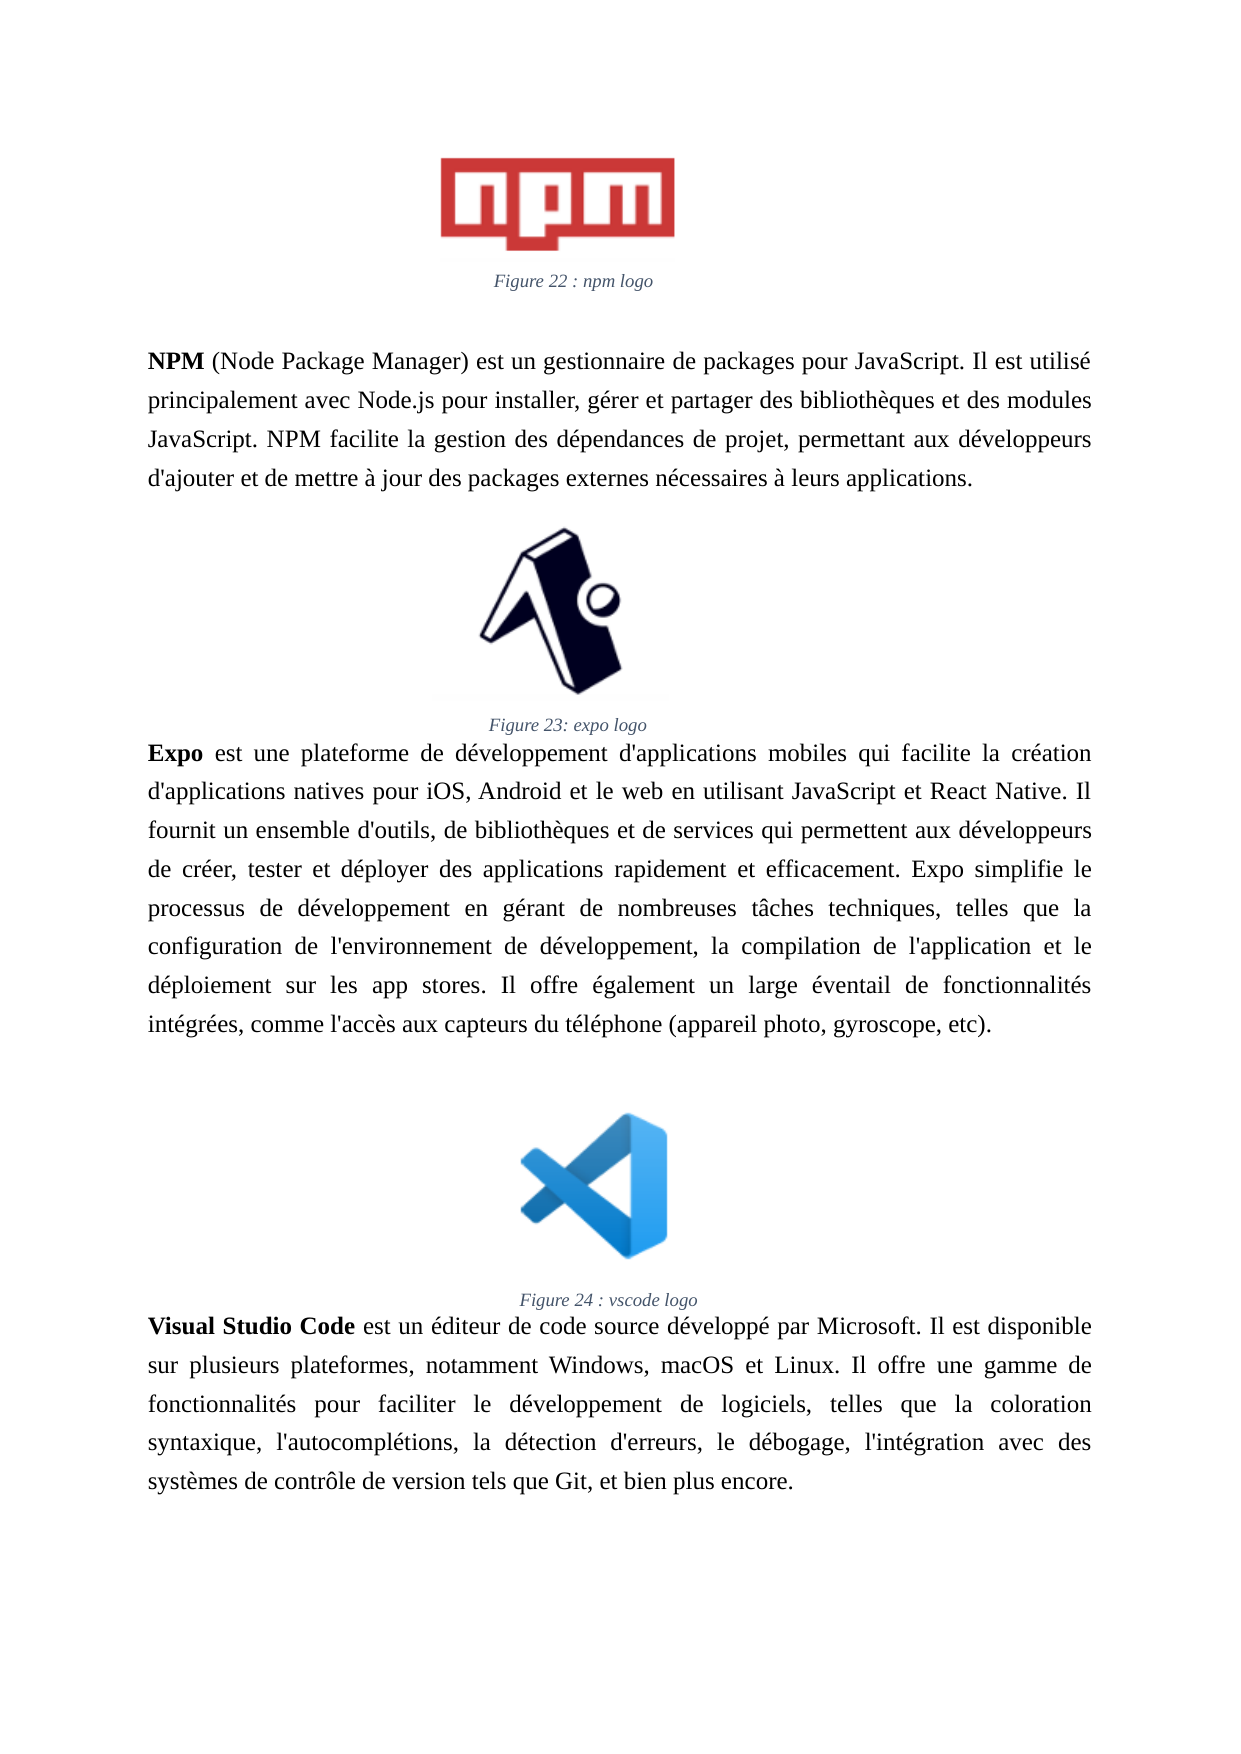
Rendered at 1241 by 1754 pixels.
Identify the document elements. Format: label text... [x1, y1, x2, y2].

text Visual Studio Code est un éditeur de code source développé par Microsoft. Il est disponible sur plusieurs plateformes, notamment Windows, macOS et Linux. Il offre une gamme de fonctionnalités pour faciliter le développement de logiciels, telles que la coloration syntaxique, l'autocomplétions, la détection d'erreurs, le débogage, l'intégration avec des systèmes de contrôle de version tels que Git, et bien plus encore. [148, 1120, 1093, 1495]
picture [410, 149, 742, 262]
text NPM (Node Package Manager) est un gestionnaire de packages pour JavaScript. Il est utilisé principalement avec Node.js pour installer, gérer et partager des bibliothèques et des modules JavaScript. NPM facilite la gestion des dépendances de projet, permettant aux développeurs d'ajouter et de mettre à jour des packages externes nécessaires à leurs applications. [148, 346, 1093, 491]
picture [410, 513, 748, 701]
text Expo est une plateforme de développement d'applications mobiles qui facilite la création d'applications natives pour iOS, Android et le web en utilisant JavaScript et React Native. Il fournit un ensemble d'outils, de bibliothèques et de services qui permettent aux développeurs de créer, tester et déployer des applications rapidement et efficacement. Expo simplifie le processus de développement en gérant de nombreuses tâches techniques, telles que la configuration de l'environnement de développement, la compilation de l'application et le déploiement sur les app stores. Il offre également un large éventail de fonctionnalités intégrées, comme l'accès aux capteurs du téléphone (appareil photo, gyroscope, etc). [148, 518, 1093, 1038]
picture [482, 1096, 716, 1275]
